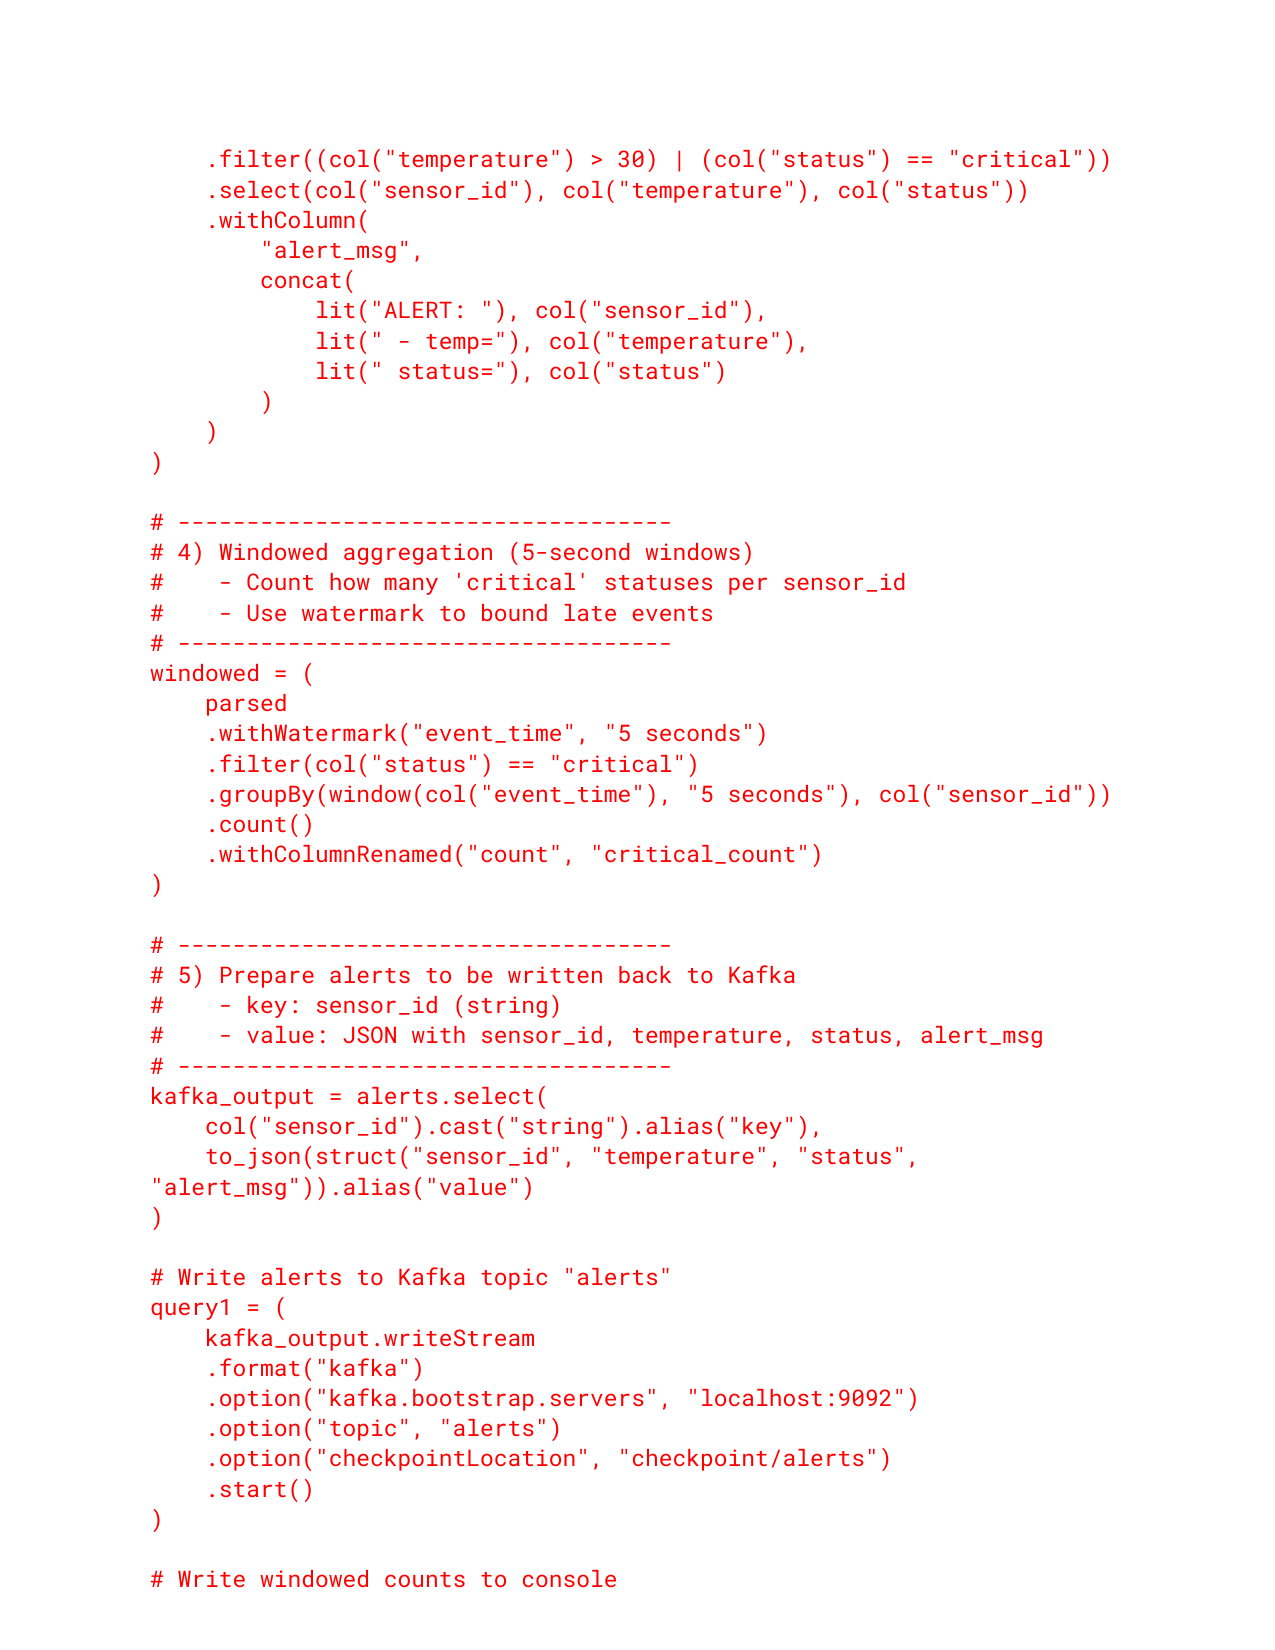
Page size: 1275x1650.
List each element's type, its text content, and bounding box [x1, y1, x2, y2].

text .withColumnRenamed("count", "critical_count") [150, 838, 1125, 869]
text .filter((col("temperature") > 30) | (col("status") == "critical")) [150, 144, 1125, 174]
text # ------------------------------------ [150, 506, 1125, 536]
text lit(" - temp="), col("temperature"), [150, 325, 1125, 355]
text # ------------------------------------ [150, 627, 1125, 657]
text kafka_output = alerts.select( [150, 1080, 1125, 1110]
text # - Count how many 'critical' statuses per sensor_id [150, 567, 1125, 597]
text .option("checkpointLocation", "checkpoint/alerts") [150, 1443, 1125, 1473]
text ) [150, 869, 1125, 899]
text # Write windowed counts to console [150, 1563, 1125, 1594]
text ) [150, 1503, 1125, 1533]
text col("sensor_id").cast("string").alias("key"), [150, 1110, 1125, 1141]
text # 4) Windowed aggregation (5-second windows) [150, 536, 1125, 567]
text to_json(struct("sensor_id", "temperature", "status", "alert_msg")).alias("value") [150, 1141, 1125, 1201]
text # - Use watermark to bound late events [150, 597, 1125, 627]
text # ------------------------------------ [150, 1050, 1125, 1080]
text .withColumn( [150, 204, 1125, 234]
text .withWatermark("event_time", "5 seconds") [150, 718, 1125, 748]
text lit("ALERT: "), col("sensor_id"), [150, 295, 1125, 325]
text # Write alerts to Kafka topic "alerts" [150, 1261, 1125, 1292]
text # - value: JSON with sensor_id, temperature, status, alert_msg [150, 1020, 1125, 1050]
text .option("topic", "alerts") [150, 1412, 1125, 1443]
text .select(col("sensor_id"), col("temperature"), col("status")) [150, 174, 1125, 204]
text .filter(col("status") == "critical") [150, 748, 1125, 778]
text ) [150, 1201, 1125, 1231]
text ) [150, 446, 1125, 476]
text ) [150, 416, 1125, 446]
text "alert_msg", [150, 234, 1125, 264]
text .option("kafka.bootstrap.servers", "localhost:9092") [150, 1382, 1125, 1412]
text lit(" status="), col("status") [150, 355, 1125, 385]
text # - key: sensor_id (string) [150, 989, 1125, 1020]
text .groupBy(window(col("event_time"), "5 seconds"), col("sensor_id")) [150, 778, 1125, 808]
text ) [150, 385, 1125, 416]
text .count() [150, 808, 1125, 838]
text parsed [150, 687, 1125, 718]
text .start() [150, 1473, 1125, 1503]
text concat( [150, 264, 1125, 295]
text # 5) Prepare alerts to be written back to Kafka [150, 959, 1125, 989]
text query1 = ( [150, 1292, 1125, 1322]
text windowed = ( [150, 657, 1125, 687]
text .format("kafka") [150, 1352, 1125, 1382]
text # ------------------------------------ [150, 929, 1125, 959]
text kafka_output.writeStream [150, 1322, 1125, 1352]
